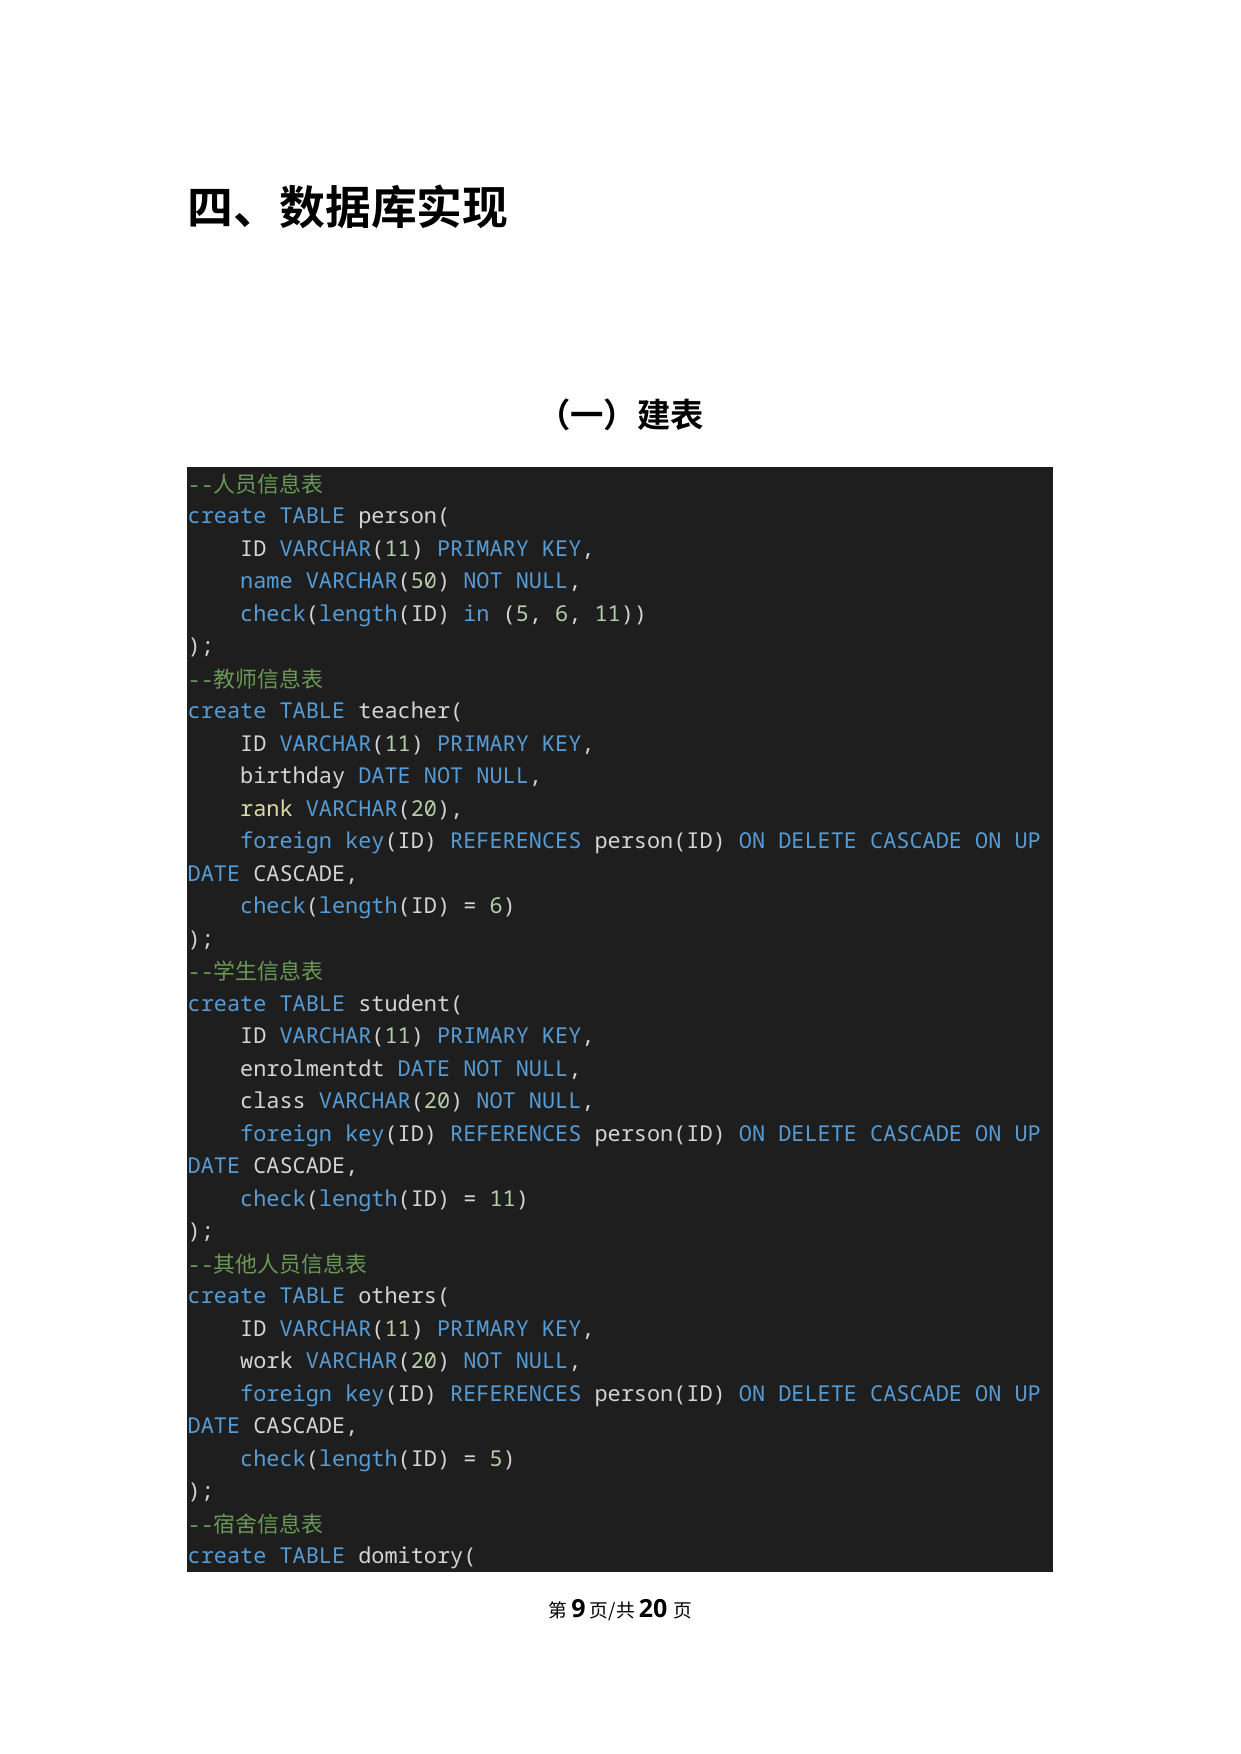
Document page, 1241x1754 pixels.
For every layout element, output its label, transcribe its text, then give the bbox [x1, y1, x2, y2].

text --学生信息表 [187, 954, 1053, 987]
text ); [187, 1474, 1053, 1507]
text foreign key(ID) REFERENCES person(ID) ON DELETE CASCADE ON UPDATE CASCADE, [187, 1377, 1053, 1442]
text check(length(ID) = 5) [187, 1442, 1053, 1474]
text name VARCHAR(50) NOT NULL, [187, 564, 1053, 597]
text enrolmentdt DATE NOT NULL, [187, 1052, 1053, 1084]
subtitle 四、数据库实现 [187, 156, 1053, 253]
text rank VARCHAR(20), [187, 792, 1053, 824]
text work VARCHAR(20) NOT NULL, [187, 1344, 1053, 1377]
text check(length(ID) = 6) [187, 889, 1053, 922]
text create TABLE teacher( [187, 694, 1053, 727]
text create TABLE domitory( [187, 1539, 1053, 1572]
text foreign key(ID) REFERENCES person(ID) ON DELETE CASCADE ON UPDATE CASCADE, [187, 824, 1053, 889]
text check(length(ID) = 11) [187, 1182, 1053, 1214]
text create TABLE others( [187, 1279, 1053, 1312]
text ); [187, 1214, 1053, 1247]
text check(length(ID) in (5, 6, 11)) [187, 597, 1053, 629]
text ); [187, 629, 1053, 662]
text --教师信息表 [187, 662, 1053, 694]
text class VARCHAR(20) NOT NULL, [187, 1084, 1053, 1117]
text foreign key(ID) REFERENCES person(ID) ON DELETE CASCADE ON UPDATE CASCADE, [187, 1117, 1053, 1182]
text create TABLE person( [187, 499, 1053, 532]
text ID VARCHAR(11) PRIMARY KEY, [187, 1019, 1053, 1052]
text birthday DATE NOT NULL, [187, 759, 1053, 792]
text ); [187, 922, 1053, 954]
text ID VARCHAR(11) PRIMARY KEY, [187, 1312, 1053, 1344]
text --其他人员信息表 [187, 1247, 1053, 1279]
text --宿舍信息表 [187, 1507, 1053, 1539]
text ID VARCHAR(11) PRIMARY KEY, [187, 532, 1053, 564]
text create TABLE student( [187, 987, 1053, 1019]
text ID VARCHAR(11) PRIMARY KEY, [187, 727, 1053, 759]
subtitle （一）建表 [187, 381, 1053, 446]
text --人员信息表 [187, 467, 1053, 499]
